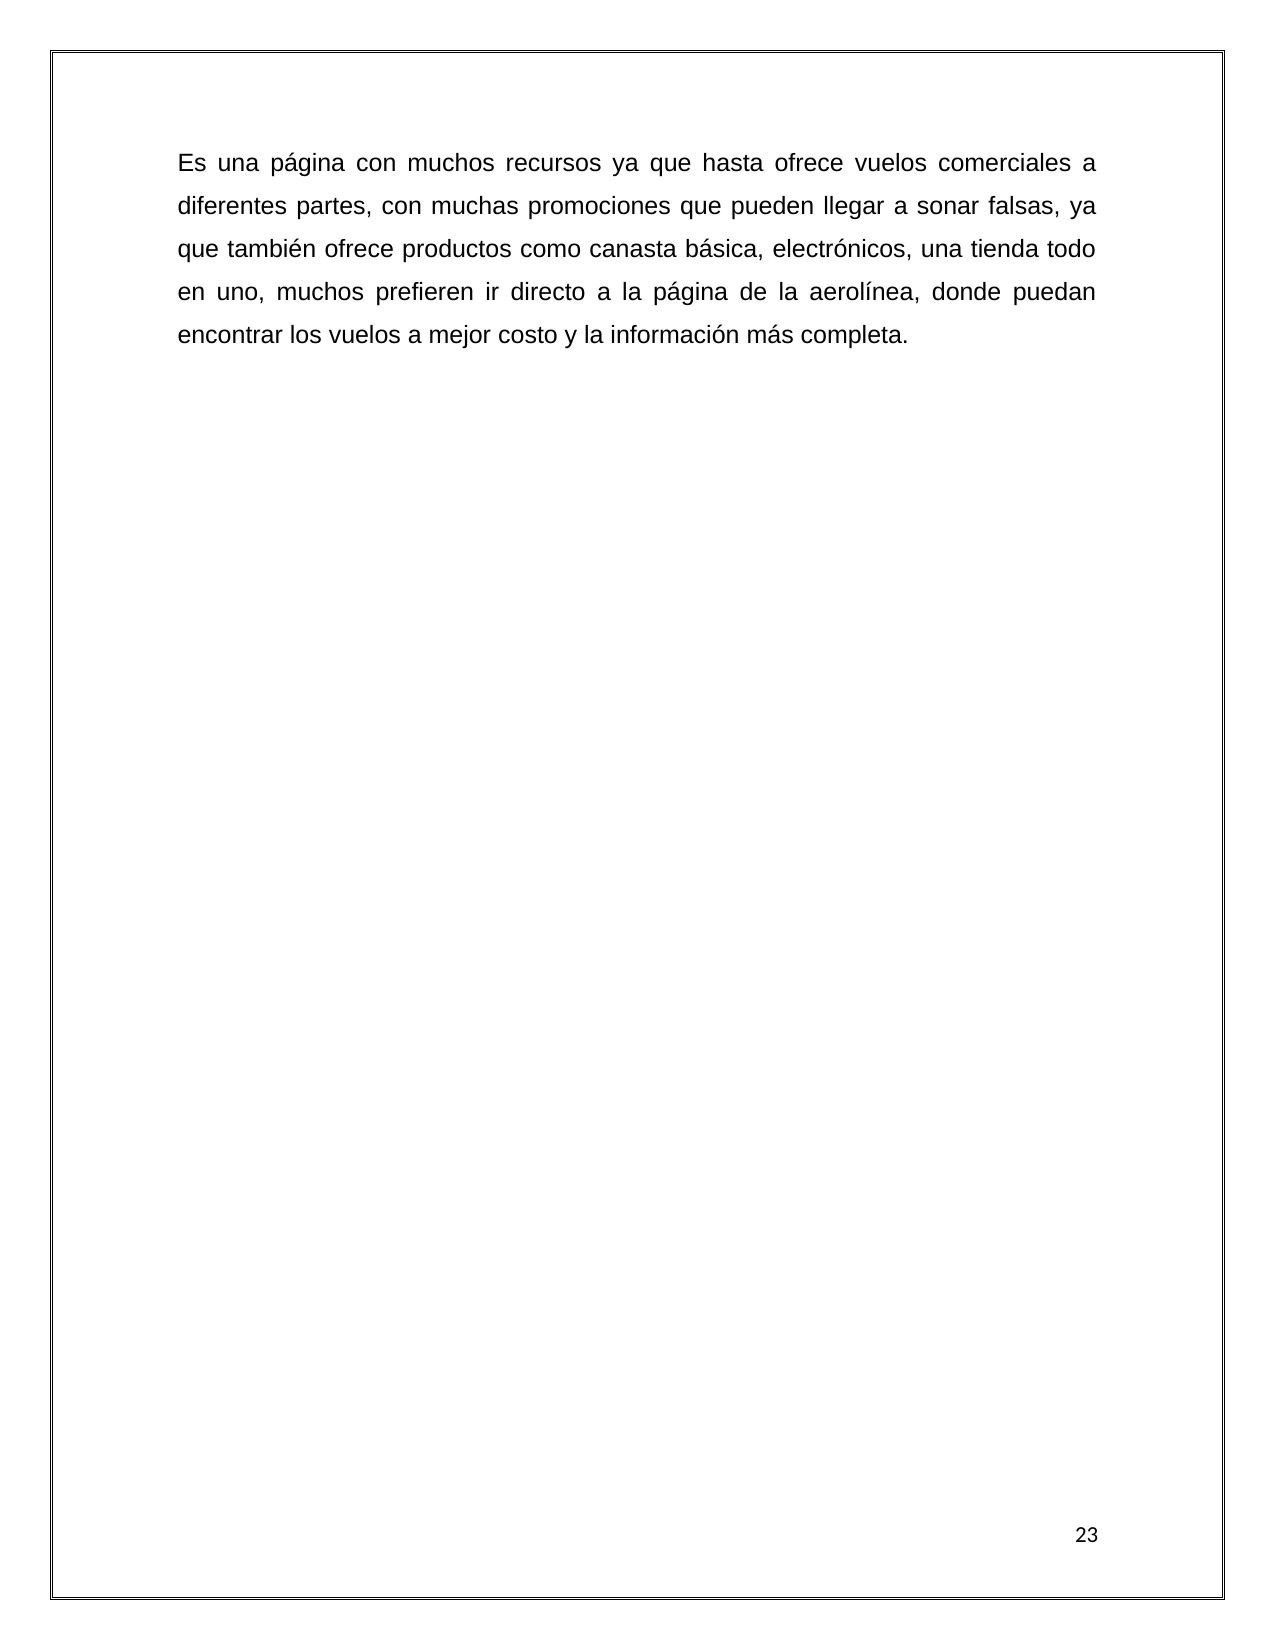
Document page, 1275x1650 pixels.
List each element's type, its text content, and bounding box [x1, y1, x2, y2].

text Es una página con muchos recursos ya que hasta ofrece vuelos comerciales a diferentes partes, con muchas promociones que pueden llegar a sonar falsas, ya que también ofrece productos como canasta básica, electrónicos, una tienda todo en uno, muchos prefieren ir directo a la página de la aerolínea, donde puedan encontrar los vuelos a mejor costo y la información más completa. [177, 148, 1098, 349]
